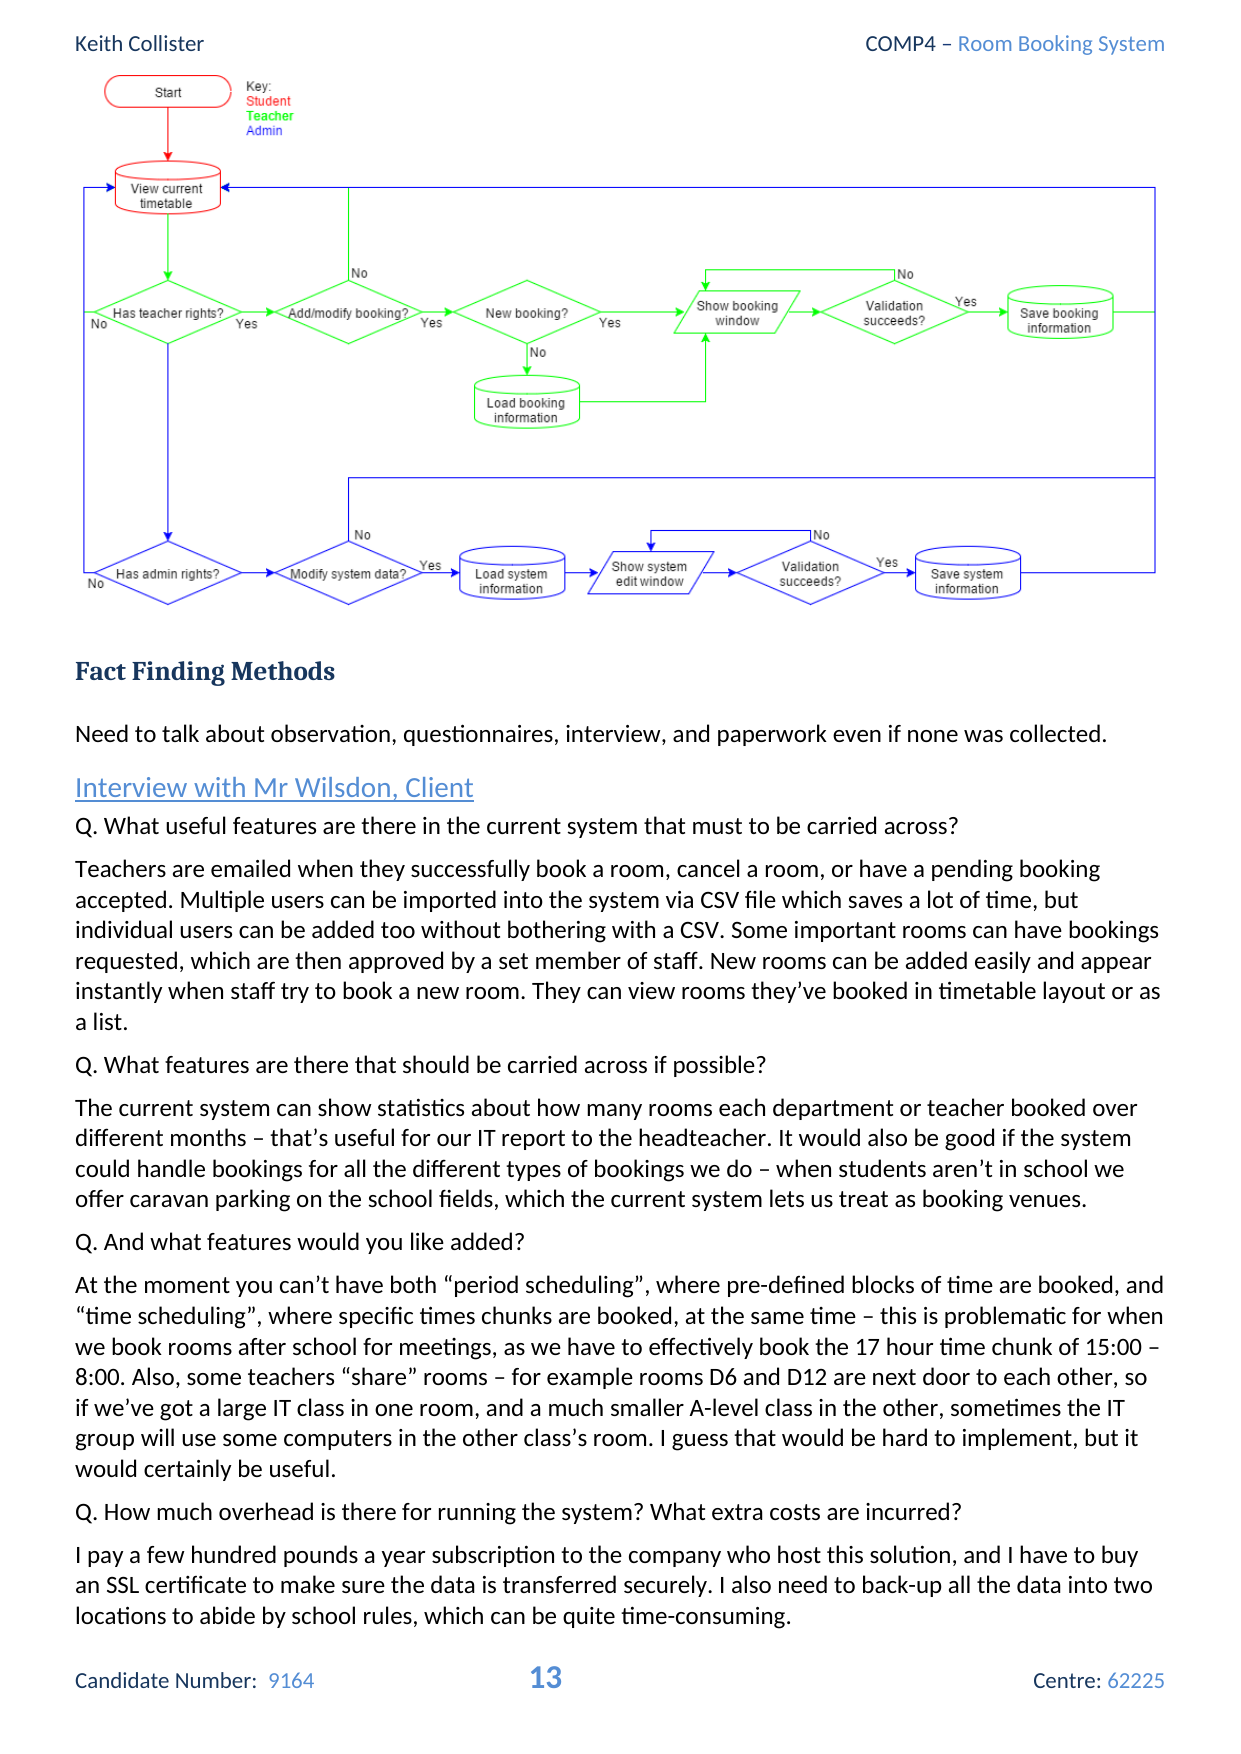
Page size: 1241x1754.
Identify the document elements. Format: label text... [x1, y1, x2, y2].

text Q. What features are there that should be carried across if possible? [75, 1049, 1165, 1079]
text Q. What useful features are there in the current system that must to be carried across? [75, 810, 1165, 841]
text Need to talk about observation, questionnaires, interview, and paperwork even if none was collected. [75, 718, 1165, 748]
text Teachers are emailed when they successfully book a room, cancel a room, or have a pending booking accepted. Multiple users can be imported into the system via CSV file which saves a lot of time, but individual users can be added too without bothering with a CSV. Some important rooms can have bookings requested, which are then approved by a set member of staff. New rooms can be added easily and appear instantly when staff try to book a new room. They can view rooms they’ve booked in timetable layout or as a list. [75, 853, 1165, 1036]
subtitle Fact Finding Methods [75, 656, 1165, 687]
text Q. And what features would you like added? [75, 1227, 1165, 1257]
picture [75, 74, 1165, 606]
subtitle Interview with Mr Wilsdon, Client [75, 769, 1165, 805]
text The current system can show statistics about how many rooms each department or teacher booked over different months – that’s useful for our IT report to the headteacher. It would also be good if the system could handle bookings for all the different types of bookings we do – when students aren’t in school we offer caravan parking on the school fields, which the current system lets us treat as booking venues. [75, 1092, 1165, 1214]
text At the moment you can’t have both “period scheduling”, where pre-defined blocks of time are booked, and “time scheduling”, where specific times chunks are booked, at the same time – this is problematic for when we book rooms after school for meetings, as we have to effectively book the 17 hour time chunk of 15:00 – 8:00. Also, some teachers “share” rooms – for example rooms D6 and D12 are next door to each other, so if we’ve got a large IT class in one room, and a much smaller A-level class in the other, sometimes the IT group will use some computers in the other class’s room. I guess that would be hard to implement, but it would certainly be useful. [75, 1269, 1165, 1483]
text I pay a few hundred pounds a year subscription to the company who host this solution, and I have to buy an SSL certificate to make sure the data is transferred securely. I also need to back-up all the data into two locations to abide by school rules, which can be quite time-consuming. [75, 1539, 1165, 1630]
text Q. How much overhead is there for running the system? What extra costs are incurred? [75, 1496, 1165, 1526]
